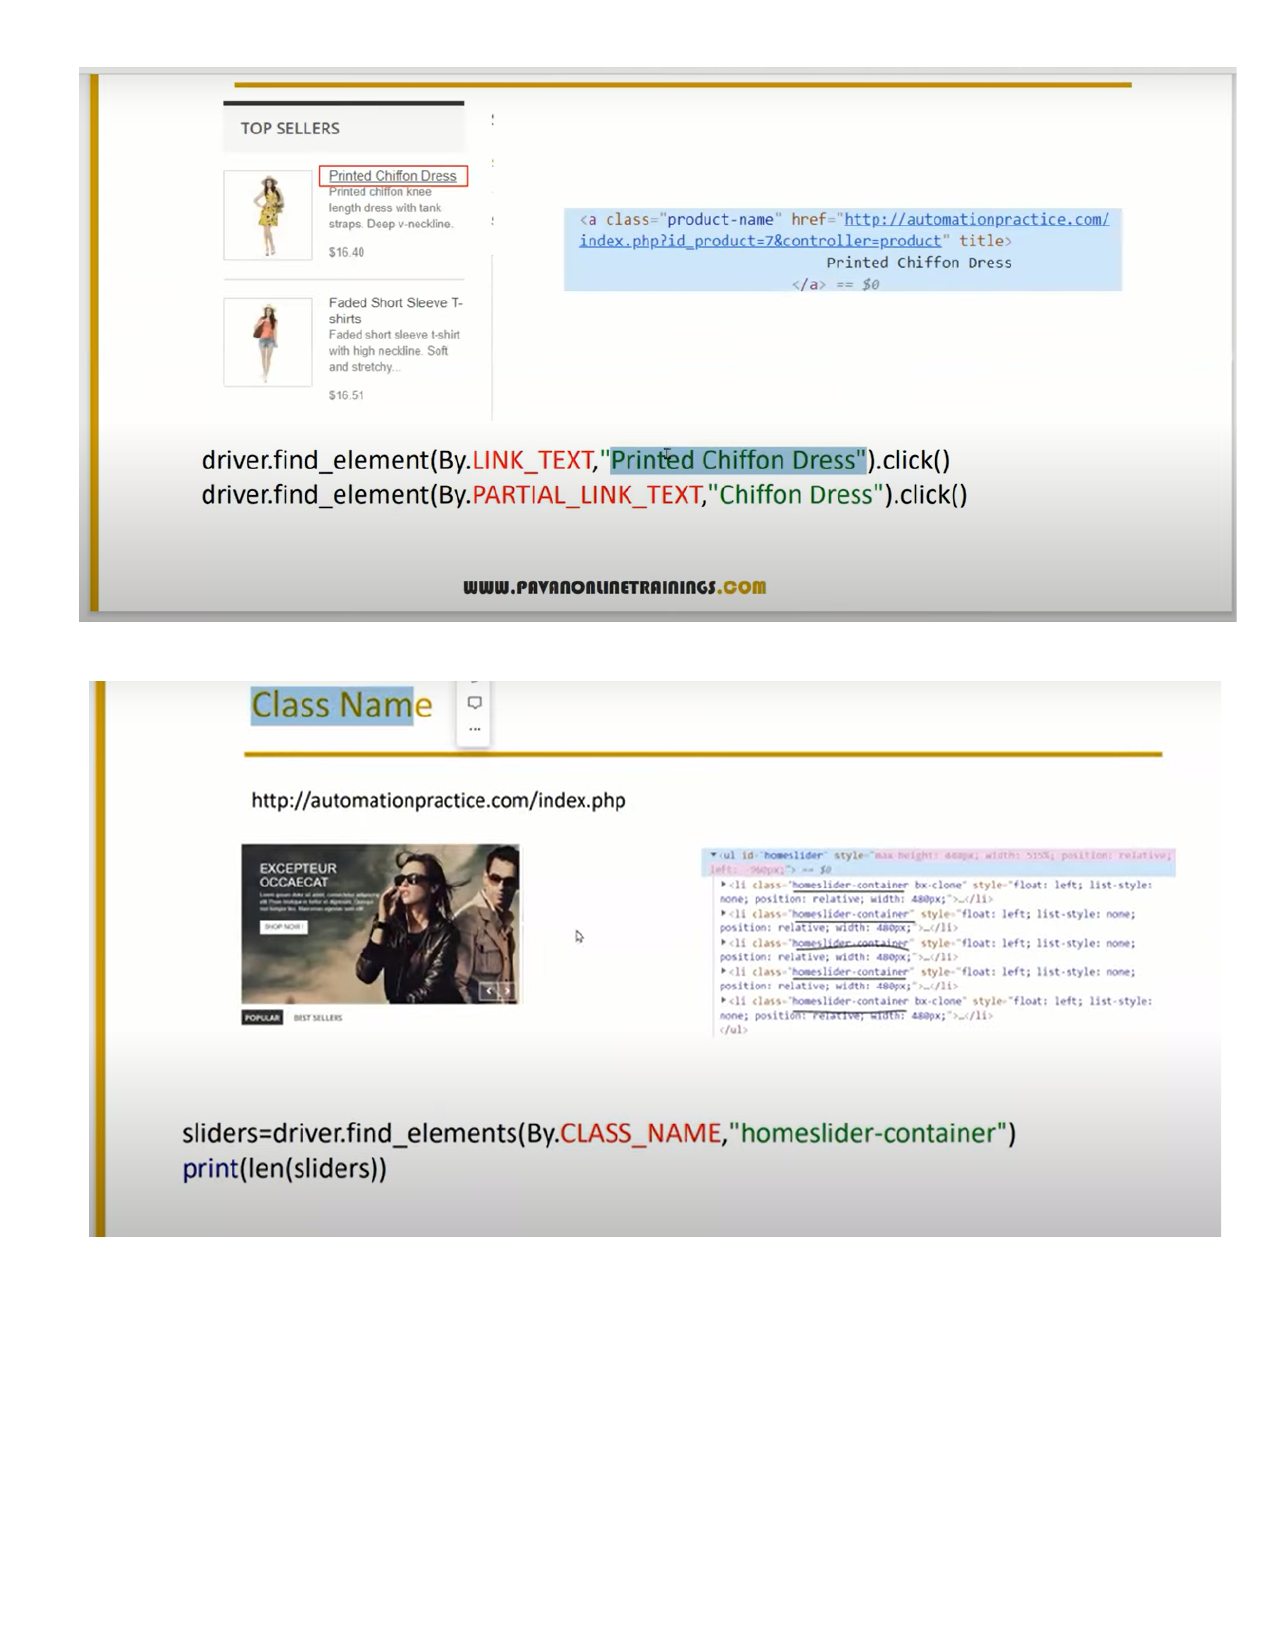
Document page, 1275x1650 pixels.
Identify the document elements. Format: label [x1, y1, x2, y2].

picture [79, 67, 1237, 622]
picture [89, 681, 1222, 1237]
